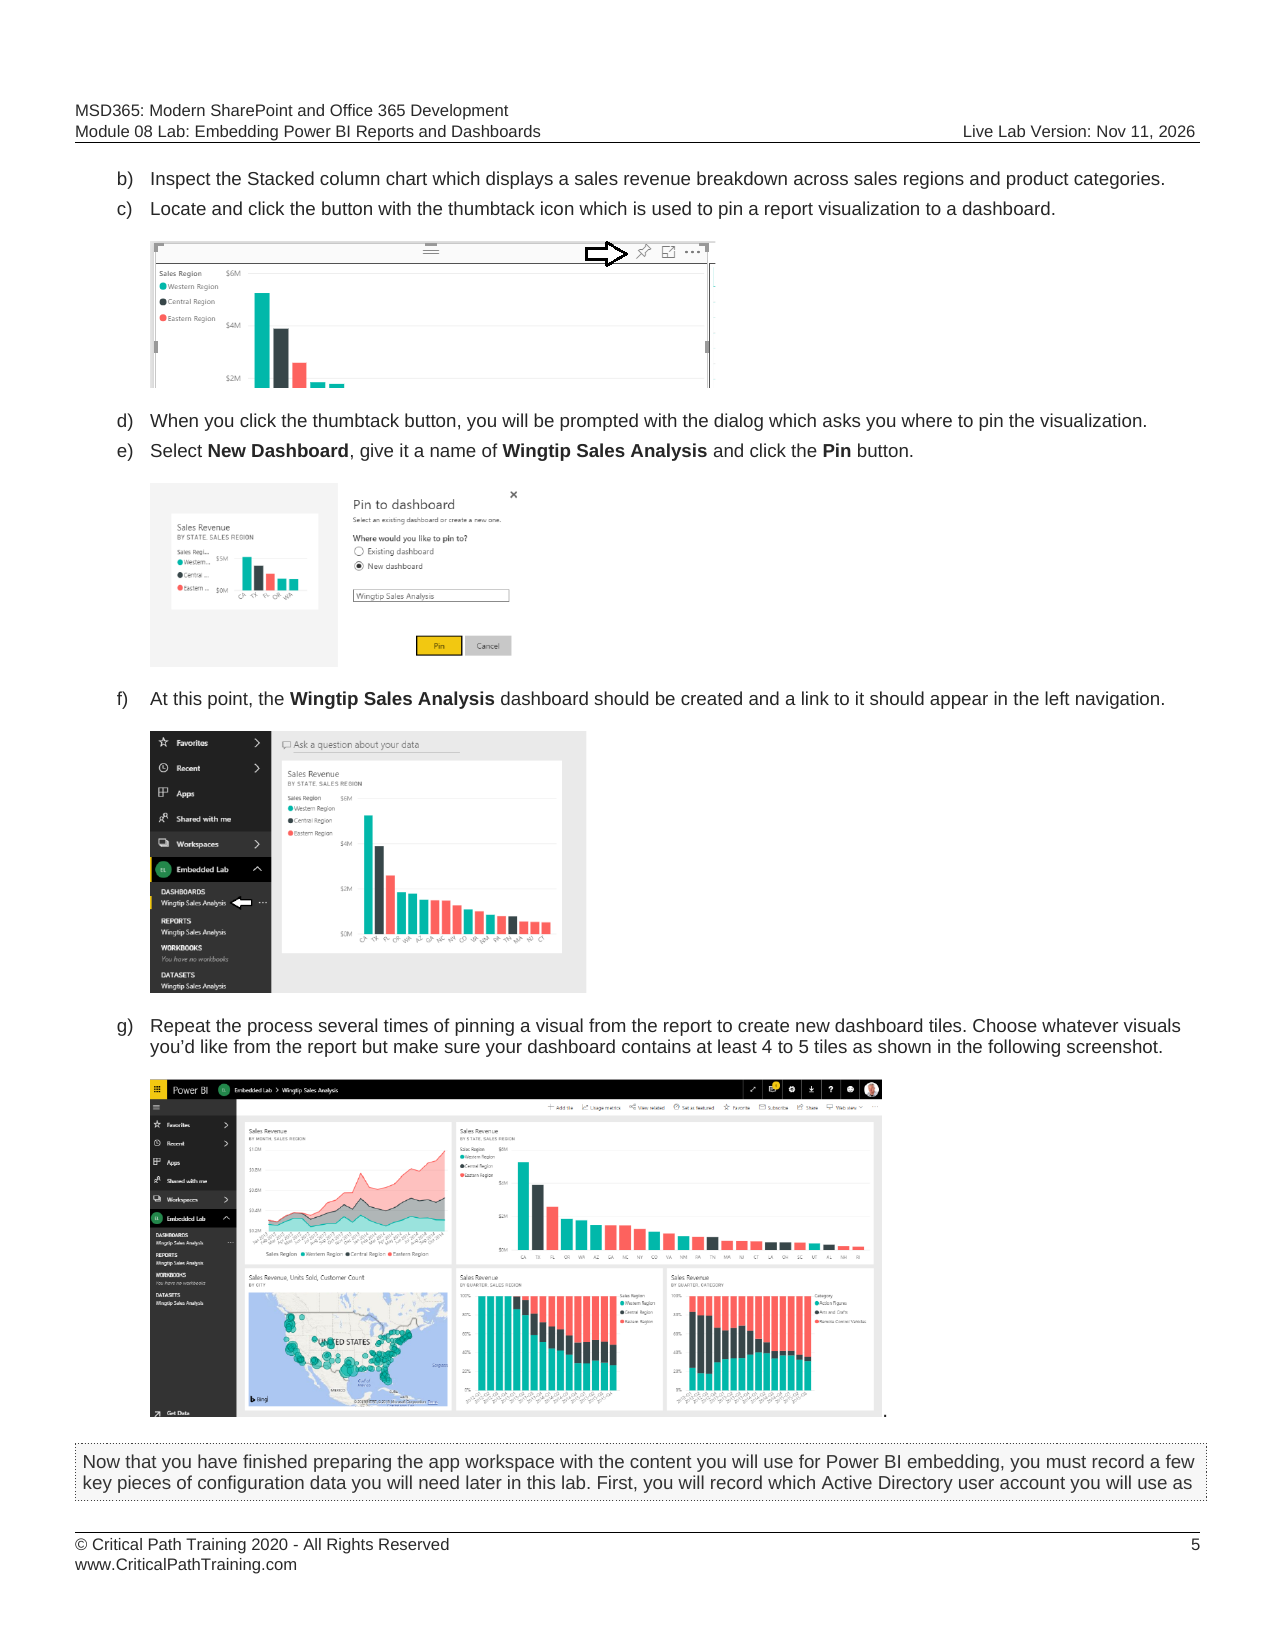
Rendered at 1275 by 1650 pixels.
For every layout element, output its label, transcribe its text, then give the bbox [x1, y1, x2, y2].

text When you click the thumbtack button, you will be prompted with the dialog which asks you where to pin the visualization. [117, 410, 1200, 431]
text Select New Dashboard, give it a name of Wingtip Sales Analysis and click the Pin button. [117, 440, 1200, 461]
list Inspect the Stacked column chart which displays a sales revenue breakdown across sales regions and product categories. [117, 168, 1200, 189]
picture [150, 241, 716, 388]
picture [150, 1079, 882, 1417]
picture [150, 483, 527, 667]
list Locate and click the button with the thumbtack icon which is used to pin a report visualization to a dashboard. [117, 198, 1200, 219]
text At this point, the Wingtip Sales Analysis dashboard should be created and a link to it should appear in the left navigation. [117, 688, 1200, 710]
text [75, 1443, 1207, 1501]
text Repeat the process several times of pinning a visual from the report to create new dashboard tiles. Choose whatever visuals you’d like from the report but make sure your dashboard contains at least 4 to 5 tiles as shown in the following screenshot. [117, 1014, 1200, 1058]
picture [150, 731, 587, 993]
